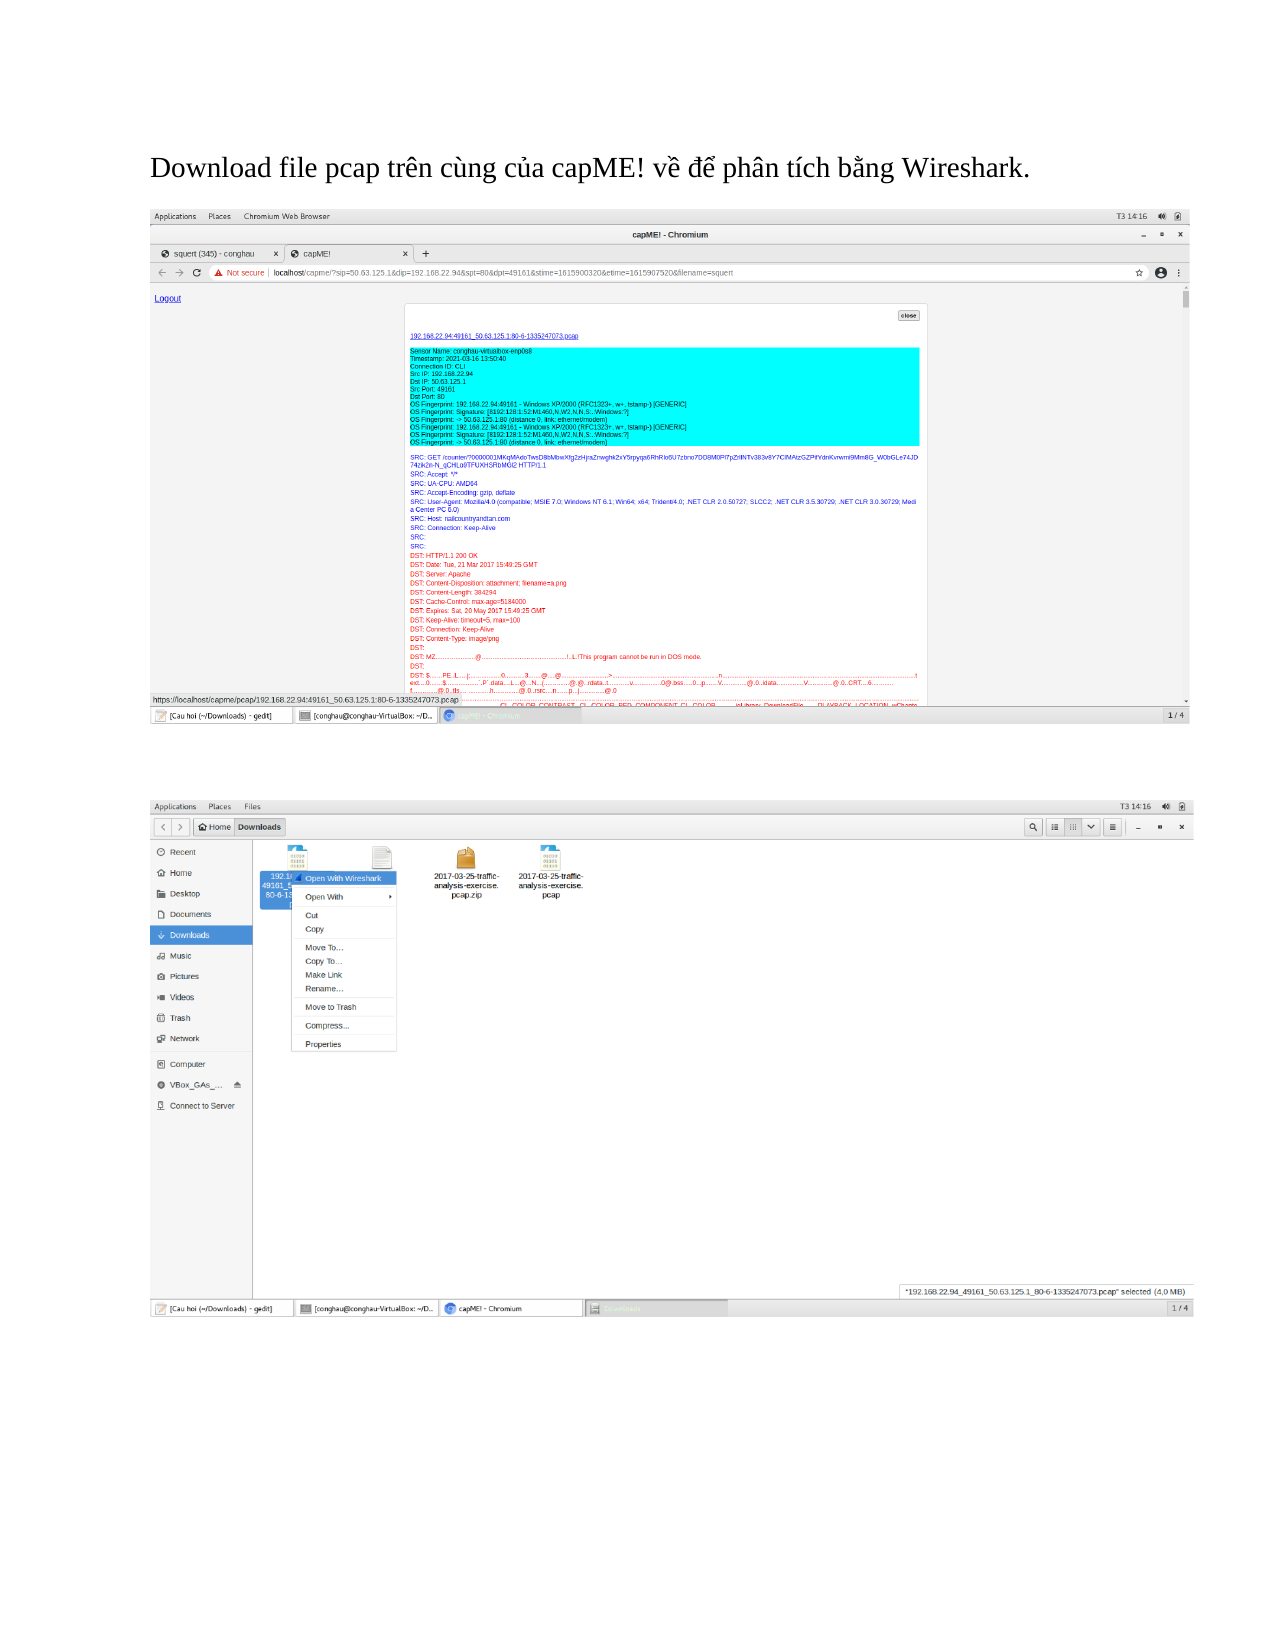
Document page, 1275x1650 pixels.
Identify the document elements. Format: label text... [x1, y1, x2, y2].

picture [150, 209, 1190, 724]
picture [150, 800, 1194, 1317]
text Download file pcap trên cùng của capME! về để phân tích bằng Wireshark. [150, 150, 1125, 183]
